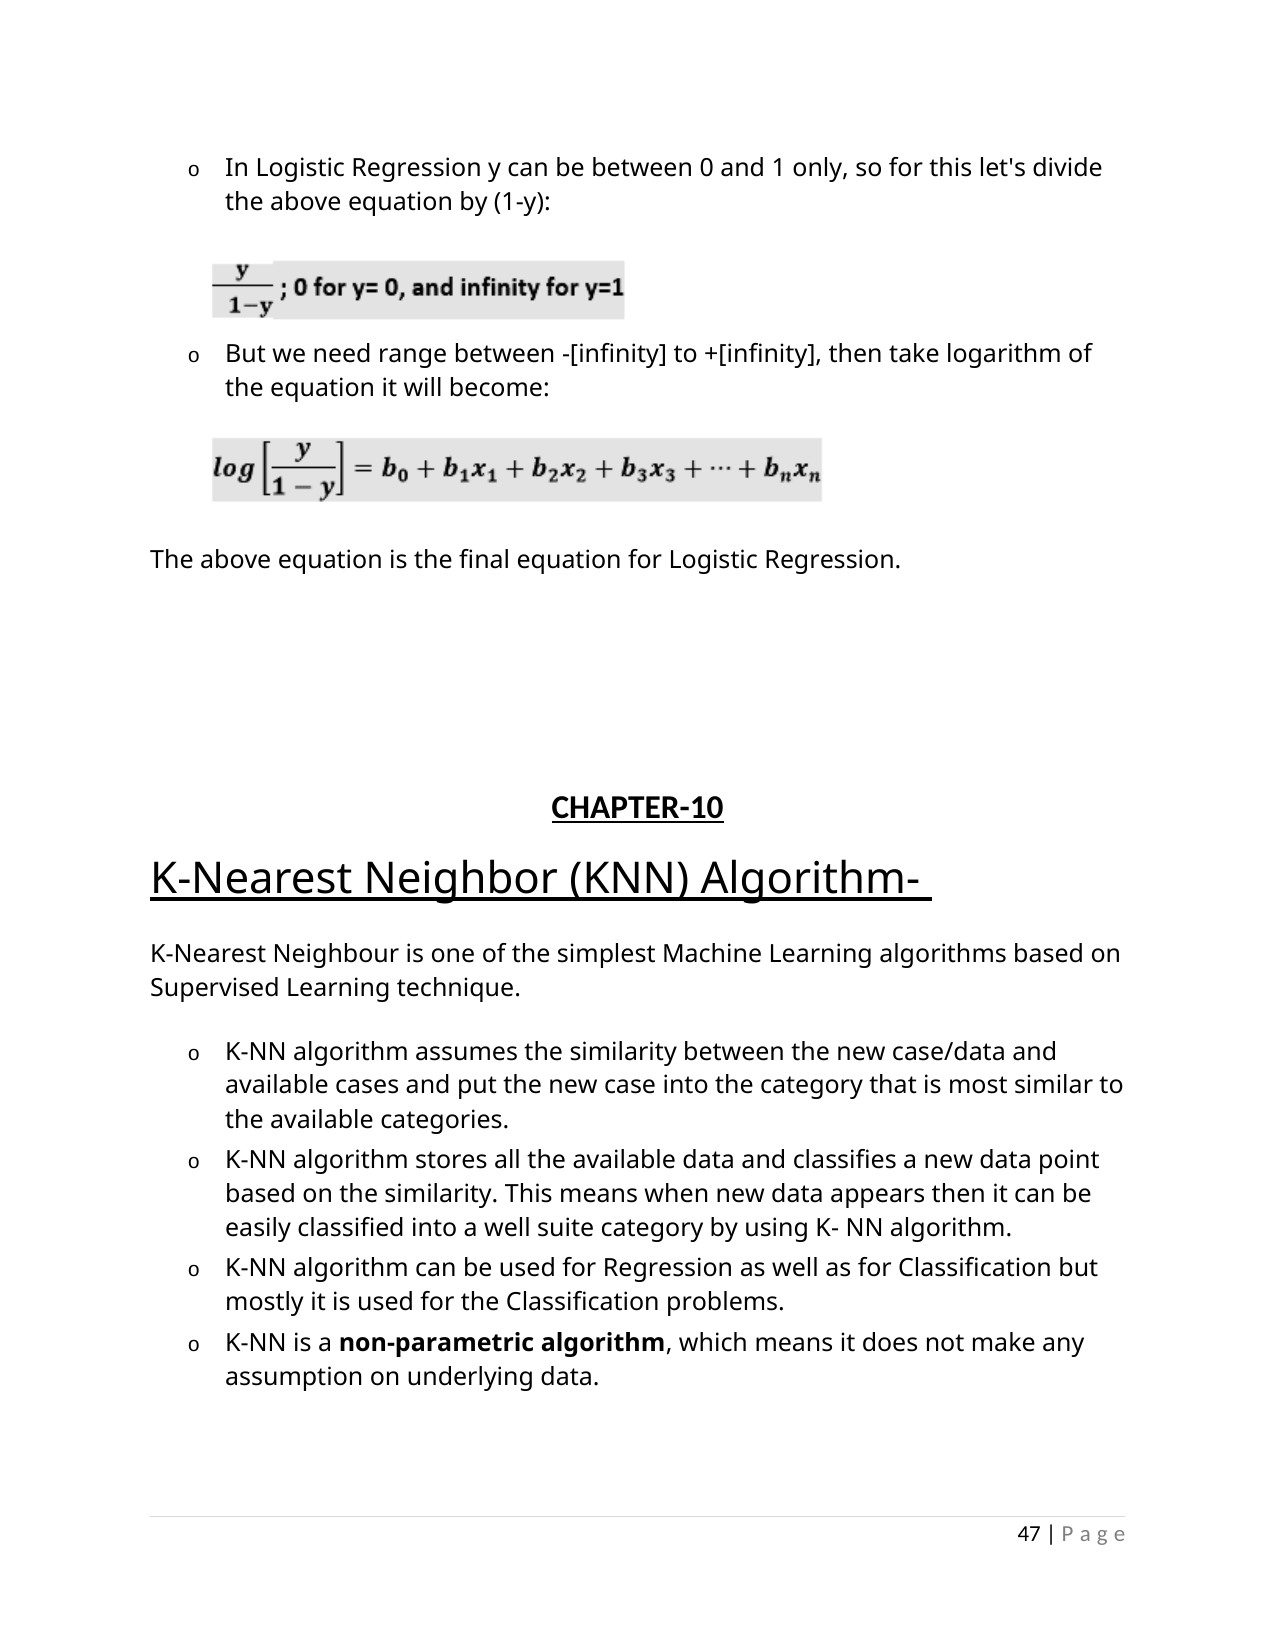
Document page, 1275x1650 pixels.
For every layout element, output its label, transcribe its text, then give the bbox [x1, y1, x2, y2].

text The above equation is the final equation for Logistic Regression. [150, 541, 1125, 575]
list K-NN algorithm can be used for Regression as well as for Classification but mostly it is used for the Classification problems. [187, 1250, 1125, 1318]
text K-Nearest Neighbor (KNN) Algorithm- [150, 847, 1125, 907]
list In Logistic Regression y can be between 0 and 1 only, so for this let's divide the above equation by (1-y): [187, 150, 1125, 218]
text CHAPTER-10 [150, 786, 1125, 827]
text K-Nearest Neighbour is one of the simplest Machine Learning algorithms based on Supervised Learning technique. [150, 936, 1125, 1004]
picture [150, 247, 631, 329]
list K-NN algorithm stores all the available data and classifies a new data point based on the similarity. This means when new data appears then it can be easily classified into a well suite category by using K- NN algorithm. [187, 1142, 1125, 1244]
list K-NN algorithm assumes the similarity between the new case/data and available cases and put the new case into the category that is most similar to the available categories. [187, 1033, 1125, 1135]
list But we need range between -[infinity] to +[infinity], then take logarithm of the equation it will become: [187, 335, 1125, 403]
picture [150, 432, 830, 513]
list K-NN is a non-parametric algorithm, which means it does not make any assumption on underlying data. [187, 1324, 1125, 1392]
